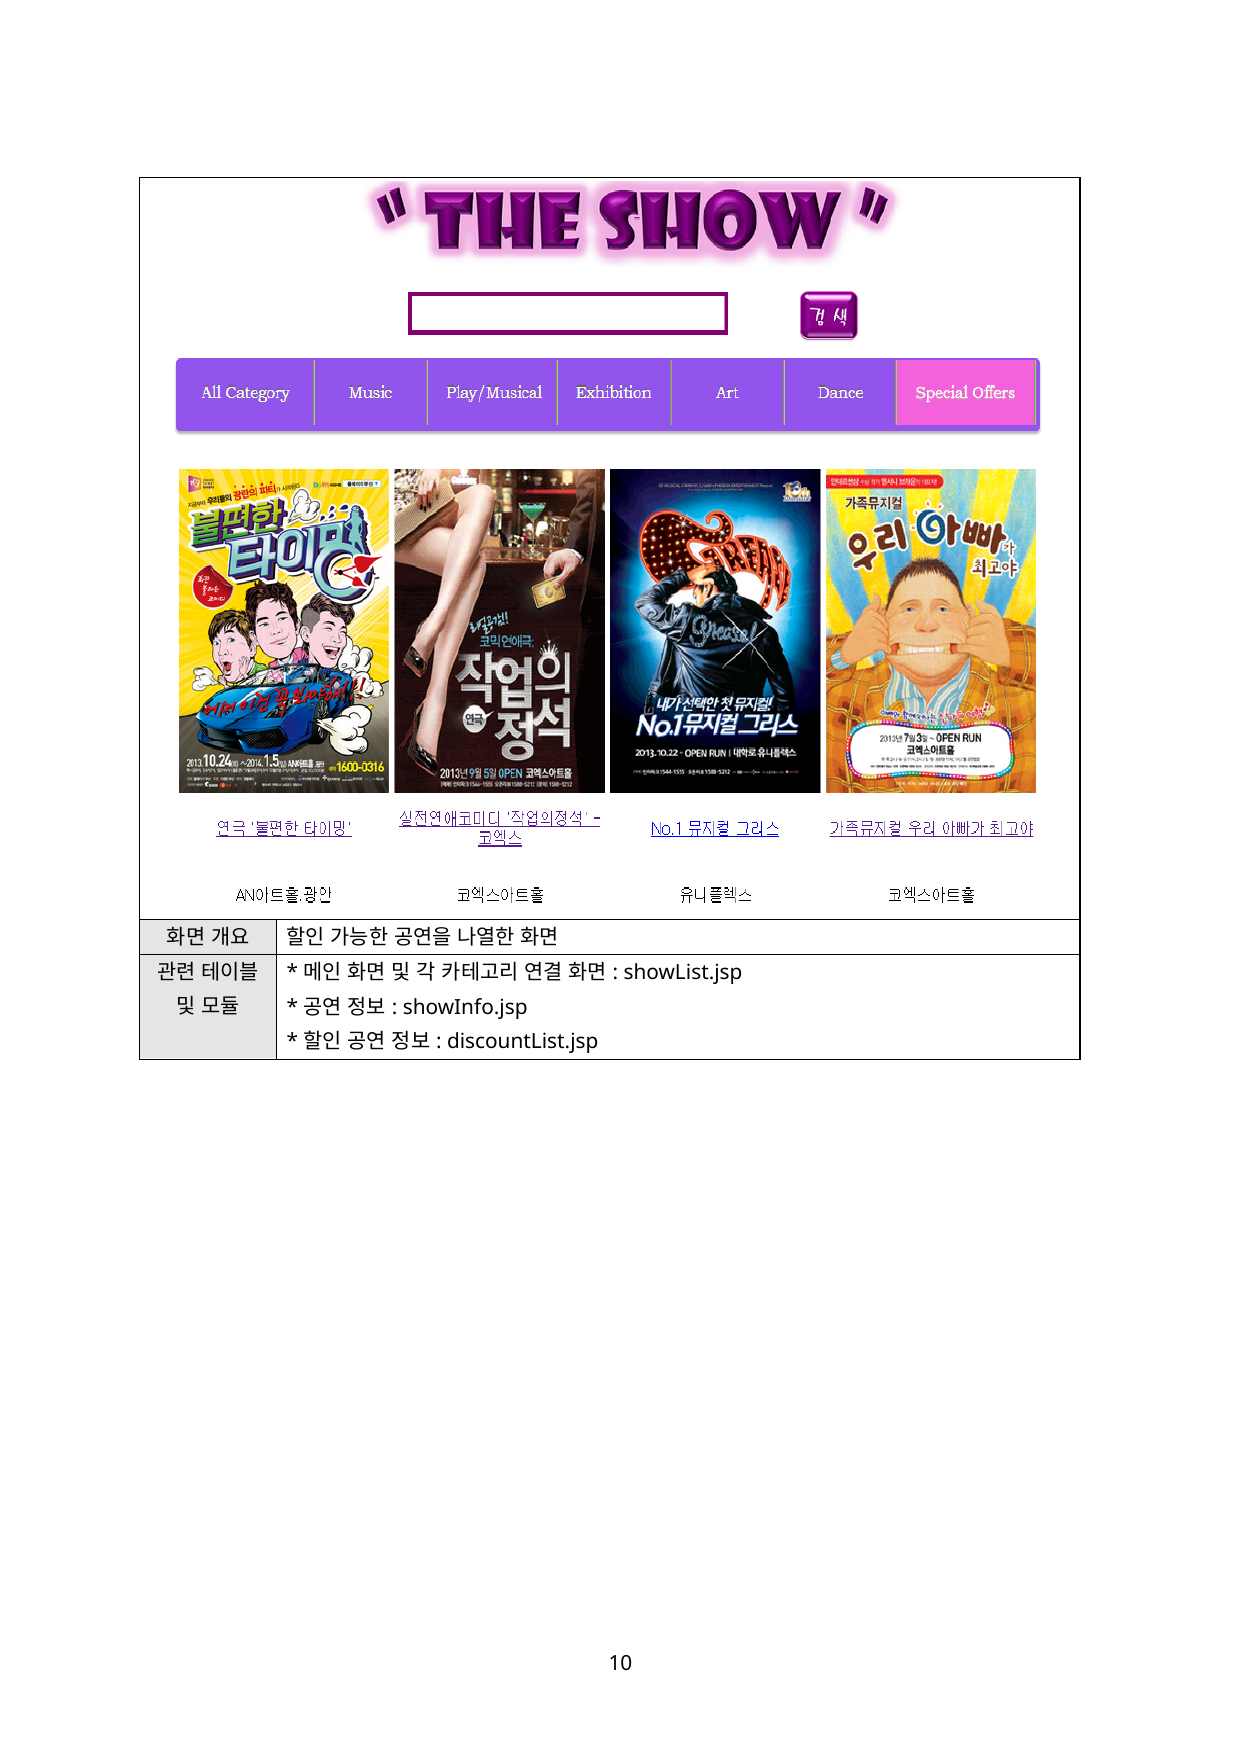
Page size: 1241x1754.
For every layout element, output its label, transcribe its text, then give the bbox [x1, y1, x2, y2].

table_cell 화면 개요 [140, 920, 276, 954]
table_cell [140, 178, 1079, 919]
table_cell * 메인 화면 및 각 카테고리 연결 화면 : showList.jsp * 공연 정보 : showInfo.jsp * 할인 공연 정보 : discountList.jsp [277, 955, 1079, 1058]
table_cell 할인 가능한 공연을 나열한 화면 [277, 920, 1079, 954]
table_cell 관련 테이블 및 모듈 [140, 955, 276, 1058]
picture [150, 178, 1064, 916]
